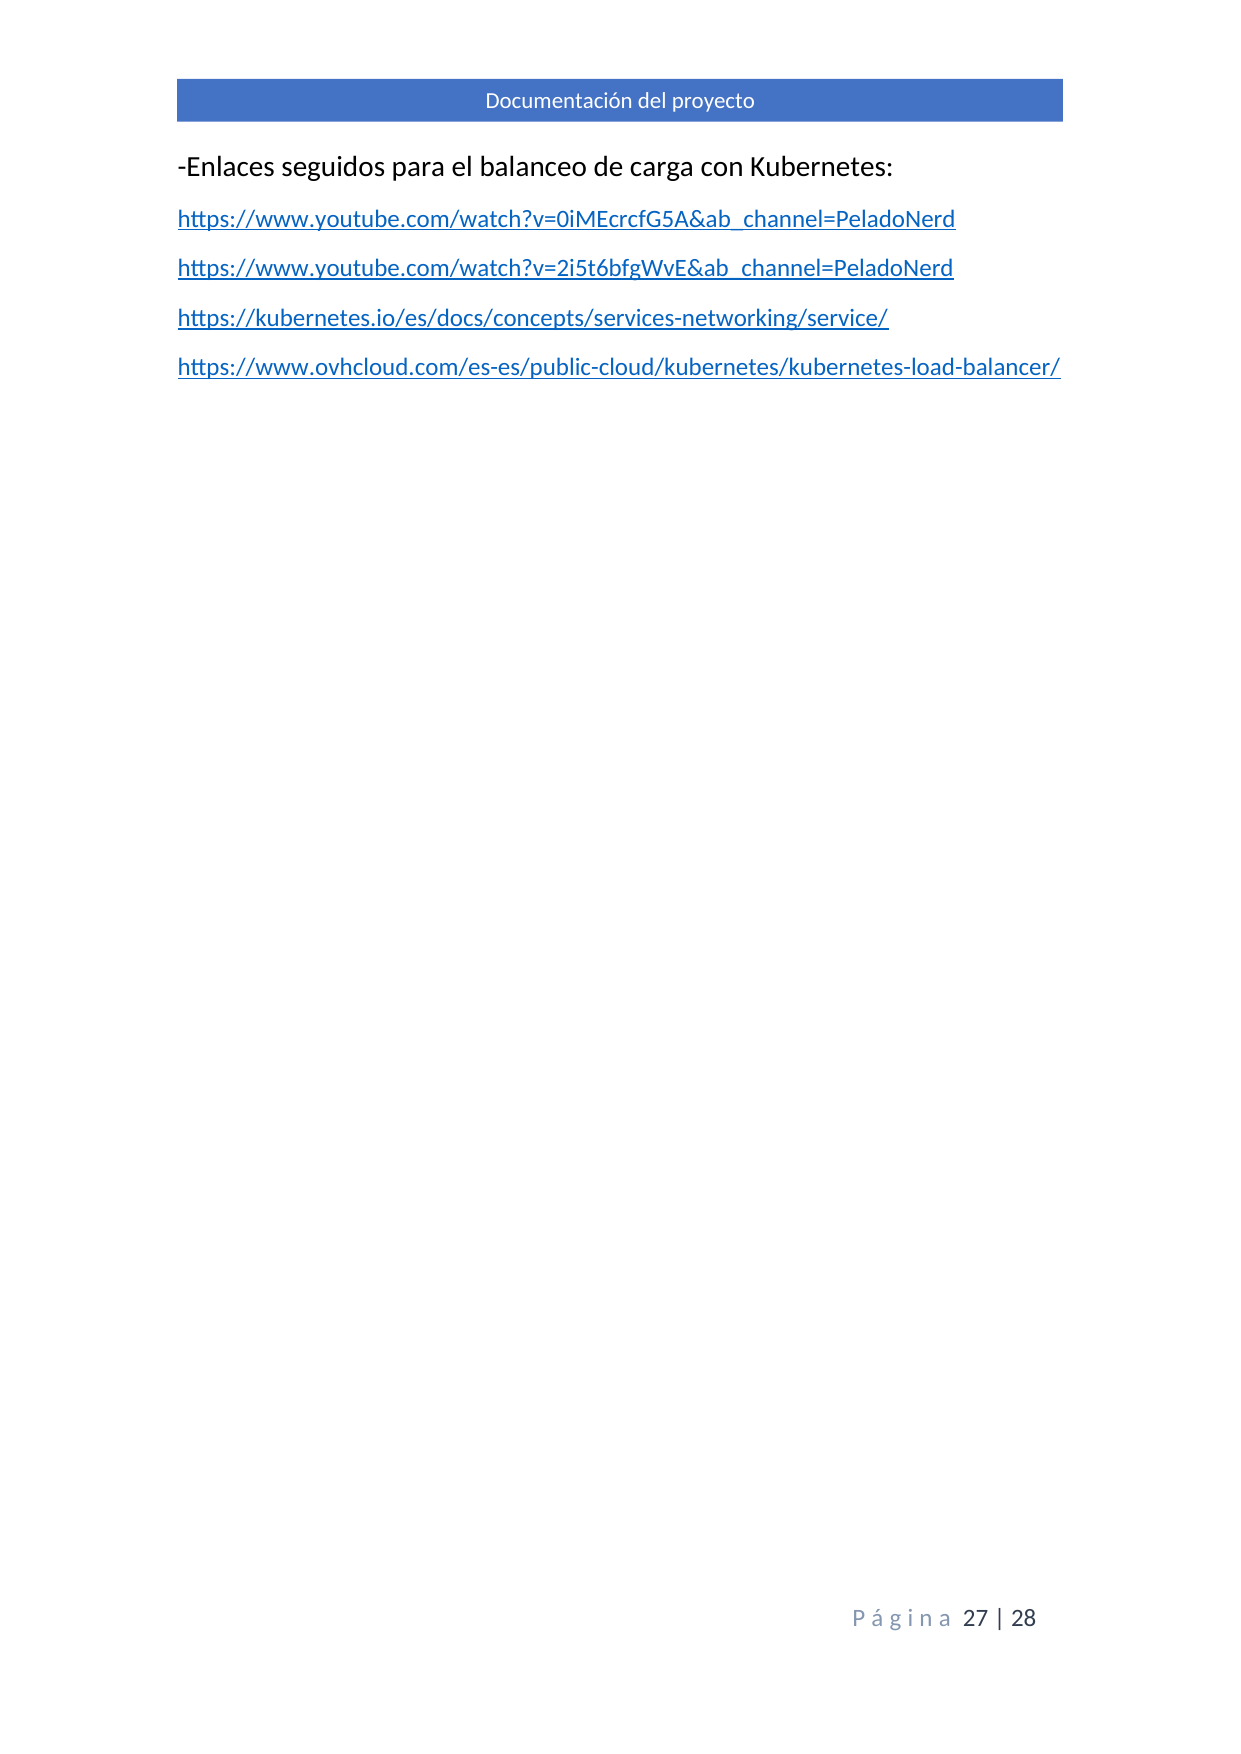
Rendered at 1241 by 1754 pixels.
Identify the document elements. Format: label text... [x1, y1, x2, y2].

text -Enlaces seguidos para el balanceo de carga con Kubernetes: [177, 148, 1063, 183]
text https://kubernetes.io/es/docs/concepts/services-networking/service/ [177, 302, 1063, 332]
text https://www.youtube.com/watch?v=0iMEcrcfG5A&ab_channel=PeladoNerd [177, 203, 1063, 233]
text https://www.youtube.com/watch?v=2i5t6bfgWvE&ab_channel=PeladoNerd [177, 252, 1063, 283]
text https://www.ovhcloud.com/es-es/public-cloud/kubernetes/kubernetes-load-balancer/ [177, 351, 1063, 382]
